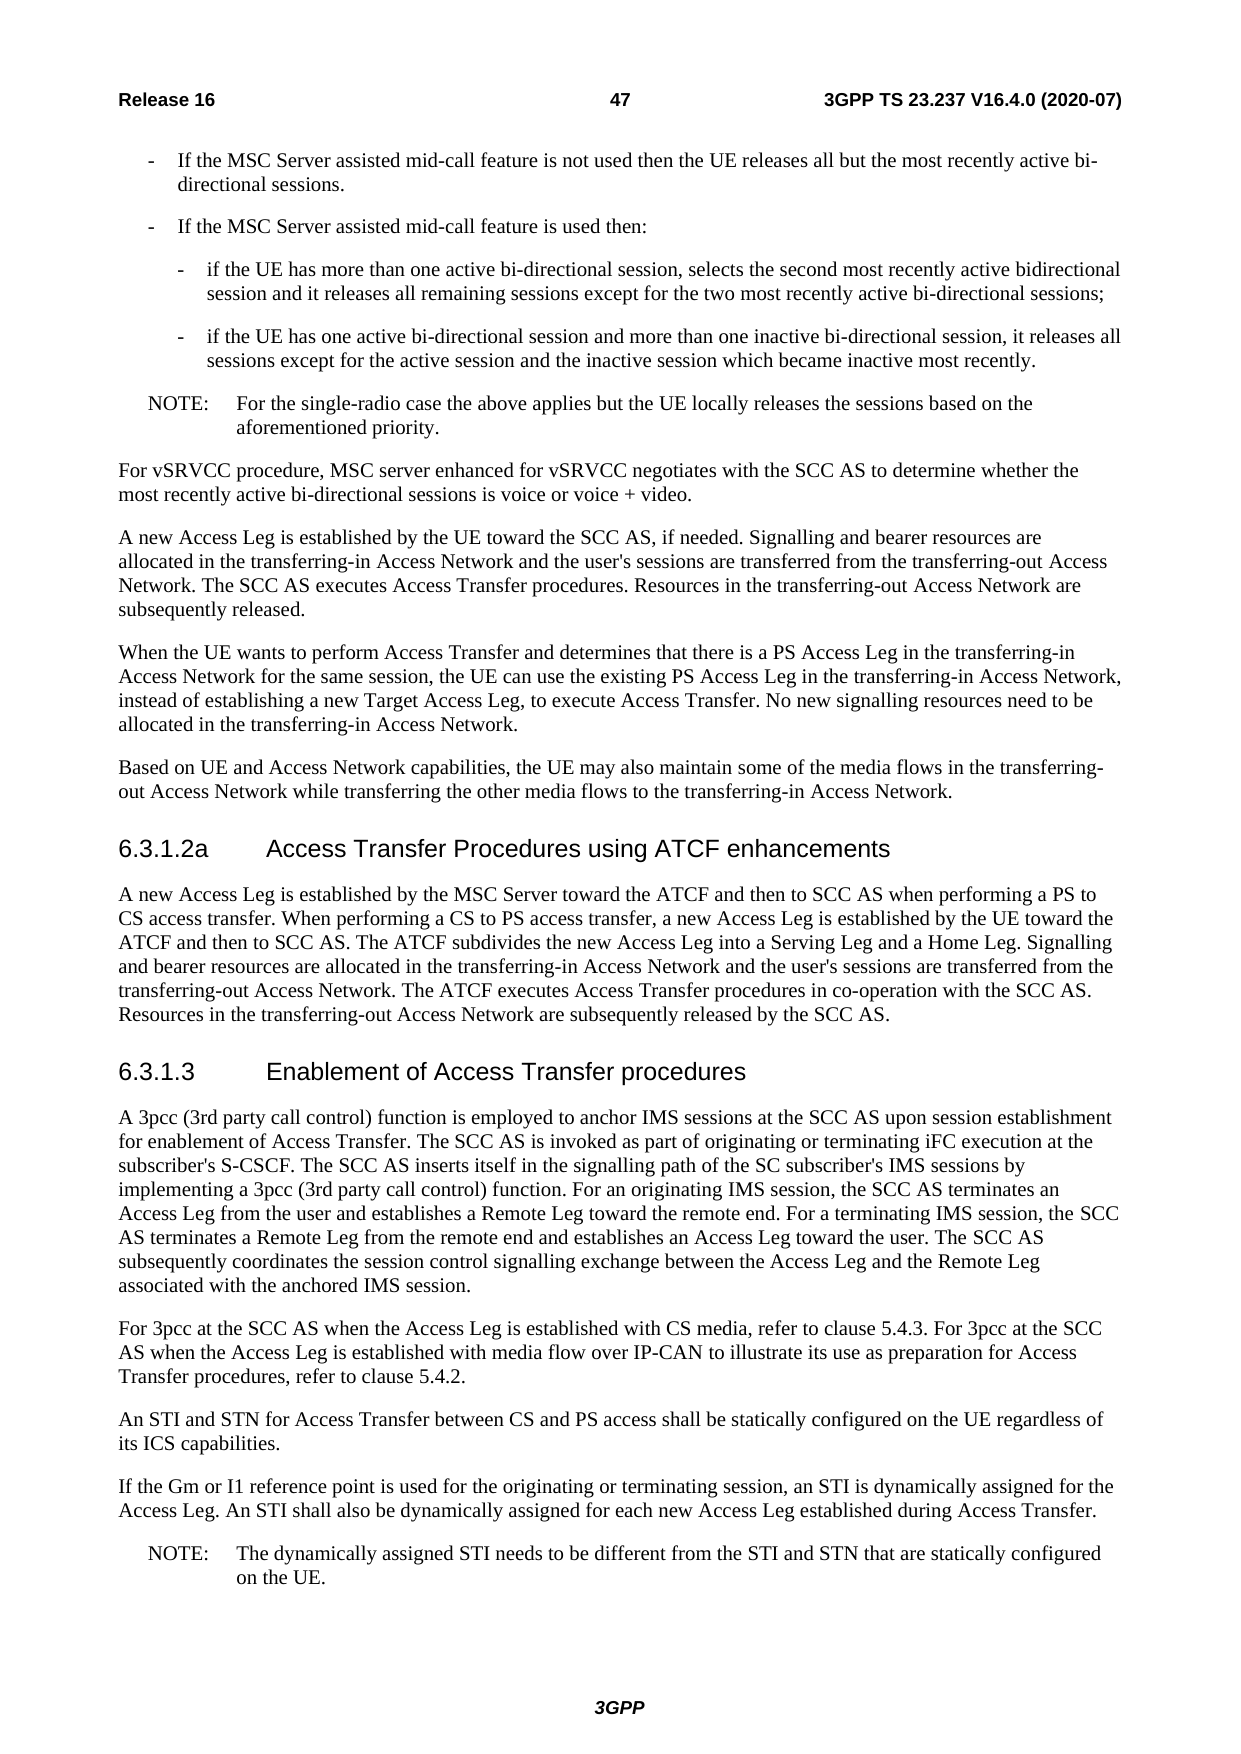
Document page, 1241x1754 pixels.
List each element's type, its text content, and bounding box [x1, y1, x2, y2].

subtitle 6.3.1.3 Enablement of Access Transfer procedures [118, 1057, 1122, 1086]
text For vSRVCC procedure, MSC server enhanced for vSRVCC negotiates with the SCC AS to determine whether the most recently active bi-directional sessions is voice or voice + video. [118, 458, 1122, 506]
text - If the MSC Server assisted mid-call feature is not used then the UE releases all but the most recently active bi-directional sessions. [148, 147, 1122, 196]
text A new Access Leg is established by the UE toward the SCC AS, if needed. Signalling and bearer resources are allocated in the transferring-in Access Network and the user's sessions are transferred from the transferring-out Access Network. The SCC AS executes Access Transfer procedures. Resources in the transferring-out Access Network are subsequently released. [118, 525, 1122, 621]
text - if the UE has one active bi-directional session and more than one inactive bi-directional session, it releases all sessions except for the active session and the inactive session which became inactive most recently. [177, 324, 1122, 372]
text NOTE: The dynamically assigned STI needs to be different from the STI and STN that are statically configured on the UE. [148, 1541, 1122, 1589]
text An STI and STN for Access Transfer between CS and PS access shall be statically configured on the UE regardless of its ICS capabilities. [118, 1407, 1122, 1455]
text When the UE wants to perform Access Transfer and determines that there is a PS Access Leg in the transferring-in Access Network for the same session, the UE can use the existing PS Access Leg in the transferring-in Access Network, instead of establishing a new Target Access Leg, to execute Access Transfer. No new signalling resources need to be allocated in the transferring-in Access Network. [118, 640, 1122, 736]
text A 3pcc (3rd party call control) function is employed to anchor IMS sessions at the SCC AS upon session establishment for enablement of Access Transfer. The SCC AS is invoked as part of originating or terminating iFC execution at the subscriber's S-CSCF. The SCC AS inserts itself in the signalling path of the SC subscriber's IMS sessions by implementing a 3pcc (3rd party call control) function. For an originating IMS session, the SCC AS terminates an Access Leg from the user and establishes a Remote Leg toward the remote end. For a terminating IMS session, the SCC AS terminates a Remote Leg from the remote end and establishes an Access Leg toward the user. The SCC AS subsequently coordinates the session control signalling exchange between the Access Leg and the Remote Leg associated with the anchored IMS session. [118, 1105, 1122, 1297]
subtitle 6.3.1.2a Access Transfer Procedures using ATCF enhancements [118, 834, 1122, 863]
text If the Gm or I1 reference point is used for the originating or terminating session, an STI is dynamically assigned for the Access Leg. An STI shall also be dynamically assigned for each new Access Leg established during Access Transfer. [118, 1474, 1122, 1522]
text Based on UE and Access Network capabilities, the UE may also maintain some of the media flows in the transferring-out Access Network while transferring the other media flows to the transferring-in Access Network. [118, 755, 1122, 803]
text NOTE: For the single-radio case the above applies but the UE locally releases the sessions based on the aforementioned priority. [148, 391, 1122, 439]
text - if the UE has more than one active bi-directional session, selects the second most recently active bidirectional session and it releases all remaining sessions except for the two most recently active bi-directional sessions; [177, 257, 1122, 305]
text A new Access Leg is established by the MSC Server toward the ATCF and then to SCC AS when performing a PS to CS access transfer. When performing a CS to PS access transfer, a new Access Leg is established by the UE toward the ATCF and then to SCC AS. The ATCF subdivides the new Access Leg into a Serving Leg and a Home Leg. Signalling and bearer resources are allocated in the transferring-in Access Network and the user's sessions are transferred from the transferring-out Access Network. The ATCF executes Access Transfer procedures in co-operation with the SCC AS. Resources in the transferring-out Access Network are subsequently released by the SCC AS. [118, 882, 1122, 1026]
text - If the MSC Server assisted mid-call feature is used then: [148, 214, 1122, 238]
text For 3pcc at the SCC AS when the Access Leg is established with CS media, refer to clause 5.4.3. For 3pcc at the SCC AS when the Access Leg is established with media flow over IP-CAN to illustrate its use as preparation for Access Transfer procedures, refer to clause 5.4.2. [118, 1316, 1122, 1388]
